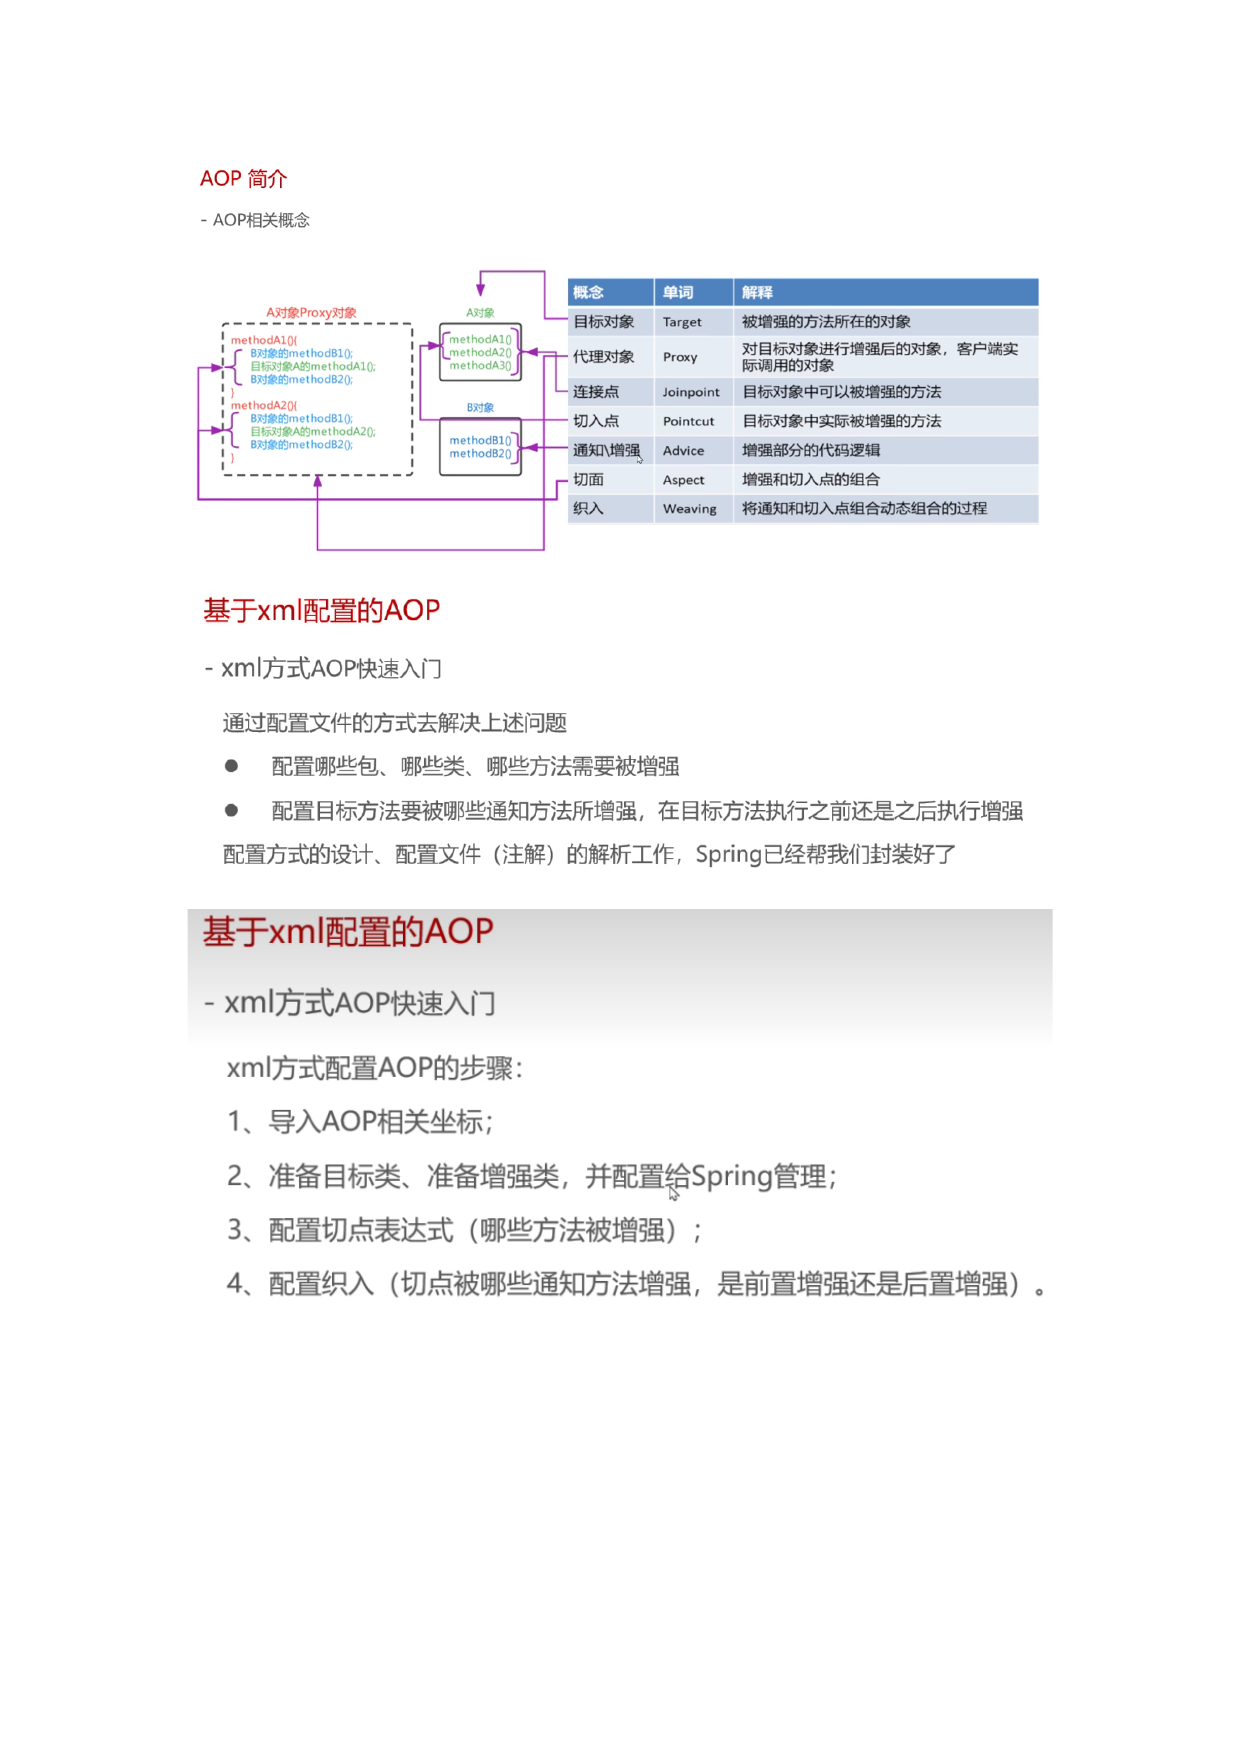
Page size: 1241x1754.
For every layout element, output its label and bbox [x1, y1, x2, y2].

picture [187, 584, 1053, 884]
picture [187, 909, 1053, 1316]
picture [187, 162, 1053, 559]
